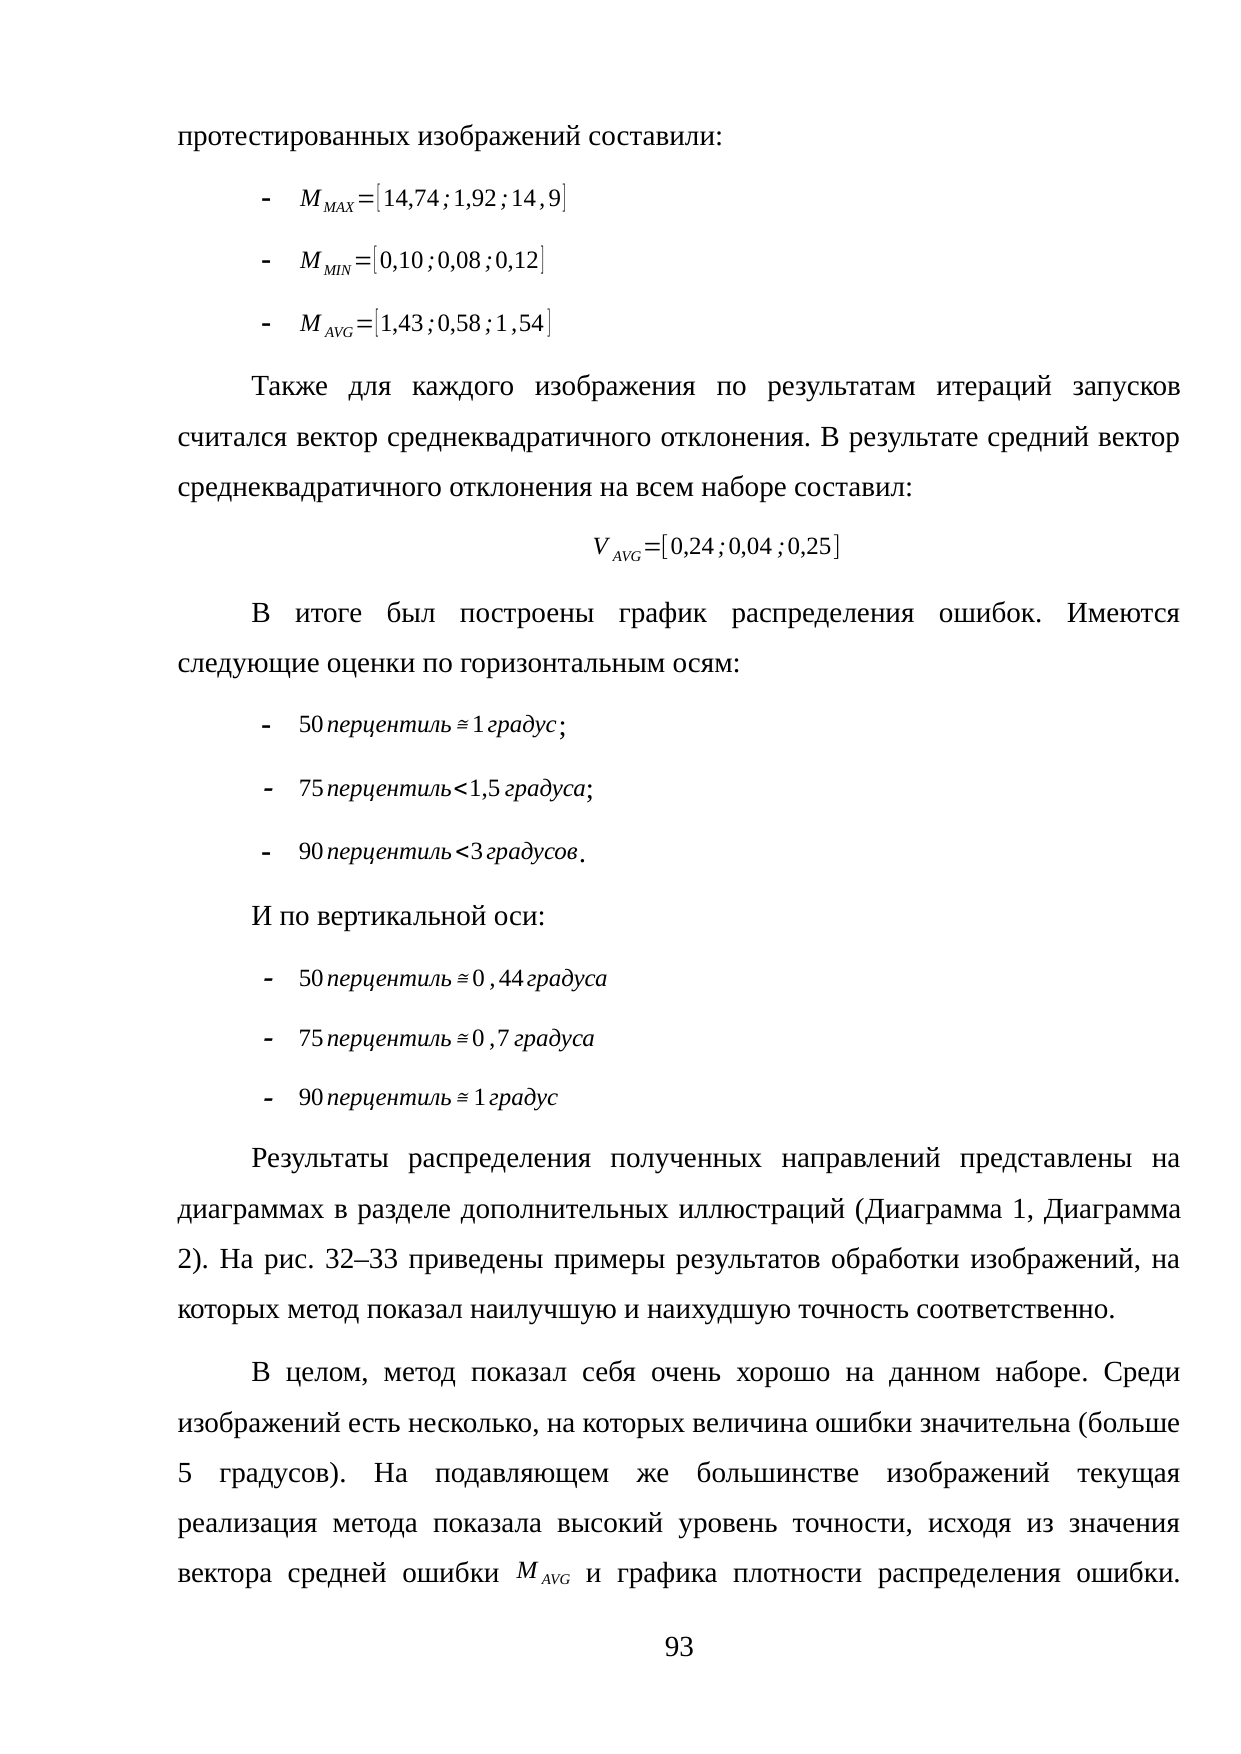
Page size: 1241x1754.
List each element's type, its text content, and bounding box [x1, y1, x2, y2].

text И по вертикальной оси: [177, 898, 1181, 932]
text Результаты распределения полученных направлений представлены на диаграммах в разделе дополнительных иллюстраций (Диаграмма 1, Диаграмма 2). На рис. 32–33 приведены примеры результатов обработки изображений, на которых метод показал наилучшую и наихудшую точность соответственно. [177, 1141, 1181, 1325]
text В итоге был построены график распределения ошибок. Имеются следующие оценки по горизонтальным осям: [177, 595, 1181, 678]
list ; [261, 771, 1181, 805]
list . [261, 835, 1181, 869]
text Также для каждого изображения по результатам итераций запусков считался вектор среднеквадратичного отклонения. В результате средний вектор среднеквадратичного отклонения на всем наборе составил: [177, 368, 1181, 503]
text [177, 1354, 1181, 1589]
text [177, 118, 1181, 152]
list ; [261, 708, 1181, 742]
